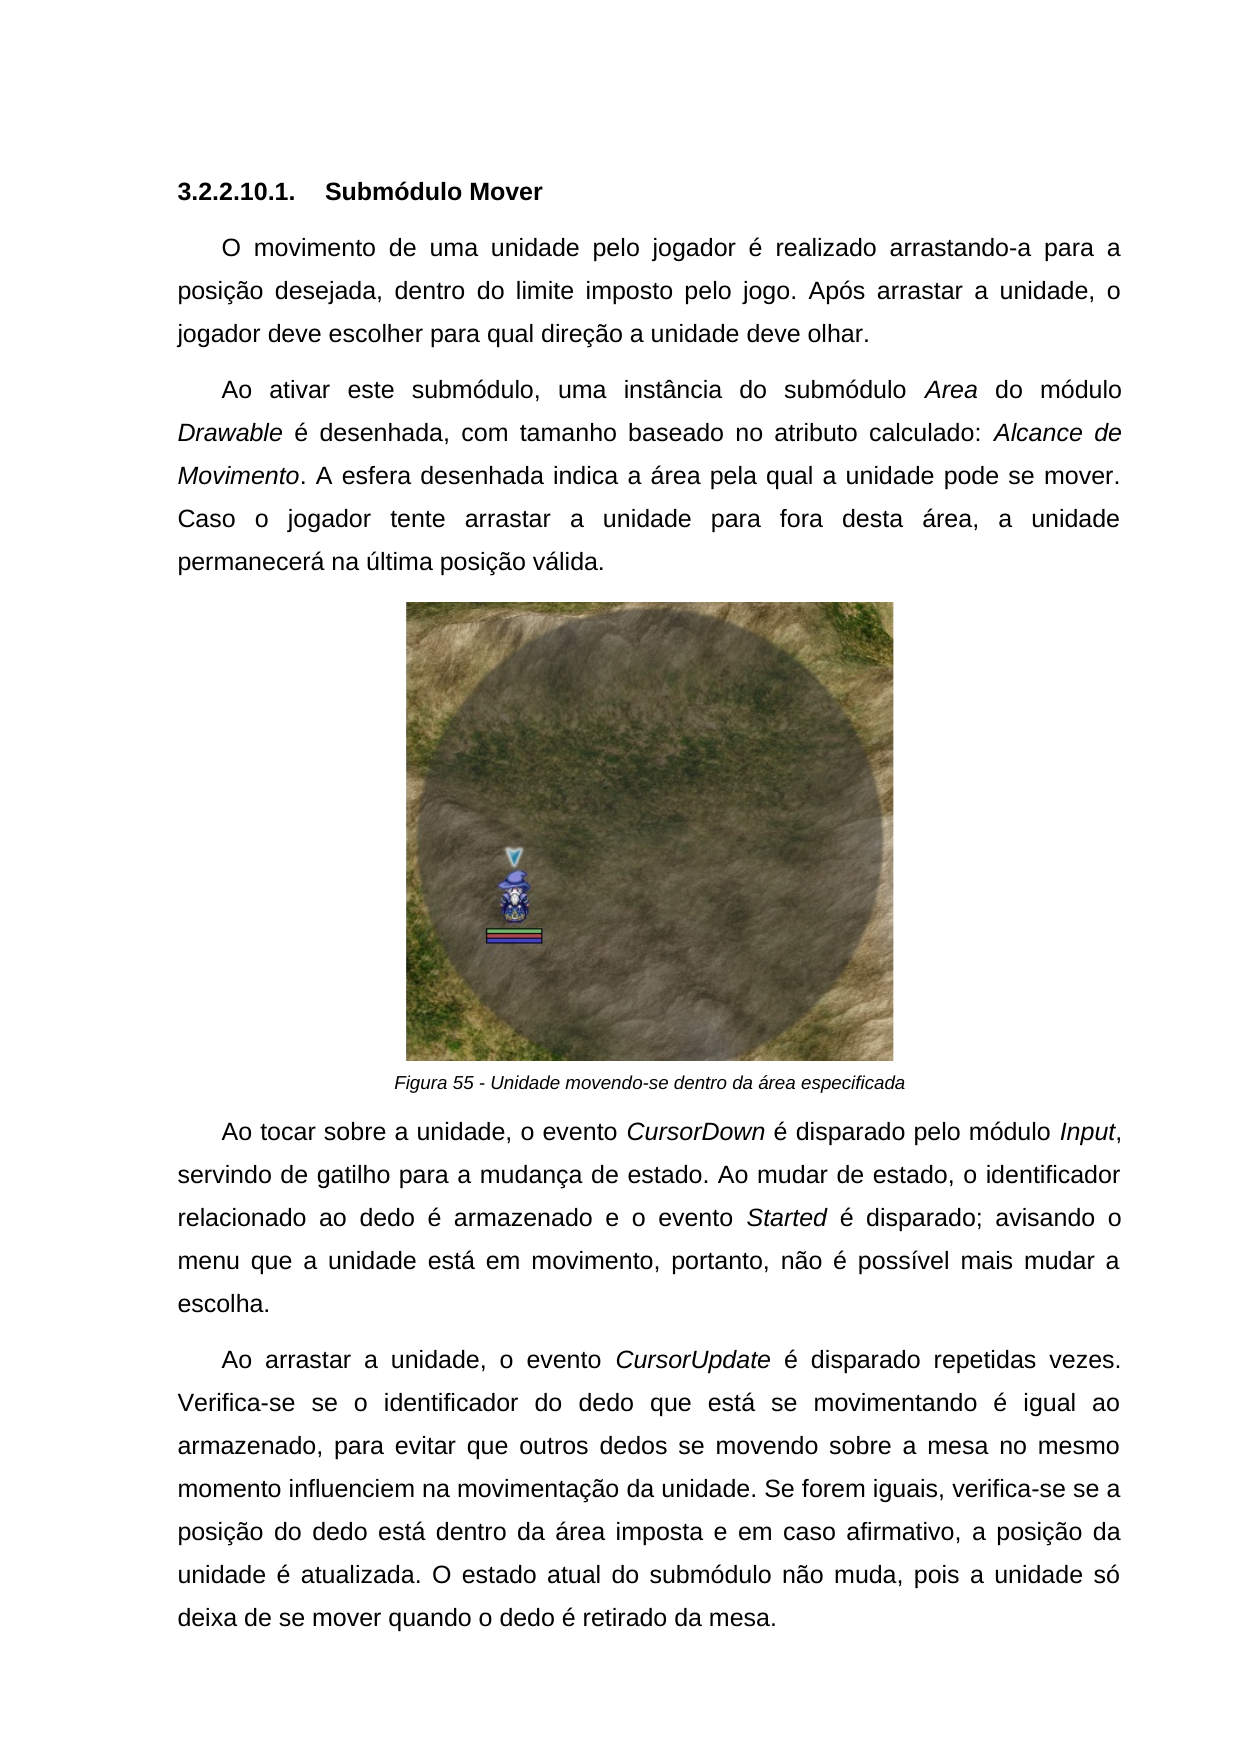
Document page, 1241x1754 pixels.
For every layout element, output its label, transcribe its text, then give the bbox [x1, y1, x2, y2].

picture [405, 602, 894, 1061]
text O movimento de uma unidade pelo jogador é realizado arrastando-a para a posição desejada, dentro do limite imposto pelo jogo. Após arrastar a unidade, o jogador deve escolher para qual direção a unidade deve olhar. [177, 233, 1122, 348]
text Ao tocar sobre a unidade, o evento CursorDown é disparado pelo módulo Input, servindo de gatilho para a mudança de estado. Ao mudar de estado, o identificador relacionado ao dedo é armazenado e o evento Started é disparado; avisando o menu que a unidade está em movimento, portanto, não é possível mais mudar a escolha. [177, 1116, 1122, 1318]
text Ao arrastar a unidade, o evento CursorUpdate é disparado repetidas vezes. Verifica-se se o identificador do dedo que está se movimentando é igual ao armazenado, para evitar que outros dedos se movendo sobre a mesa no mesmo momento influenciem na movimentação da unidade. Se forem iguais, verifica-se se a posição do dedo está dentro da área imposta e em caso afirmativo, a posição da unidade é atualizada. O estado atual do submódulo não muda, pois a unidade só deixa de se mover quando o dedo é retirado da mesa. [177, 1344, 1122, 1632]
subtitle Submódulo Mover [177, 177, 1122, 206]
text Ao ativar este submódulo, uma instância do submódulo Area do módulo Drawable é desenhada, com tamanho baseado no atributo calculado: Alcance de Movimento. A esfera desenhada indica a área pela qual a unidade pode se mover. Caso o jogador tente arrastar a unidade para fora desta área, a unidade permanecerá na última posição válida. [177, 375, 1122, 576]
